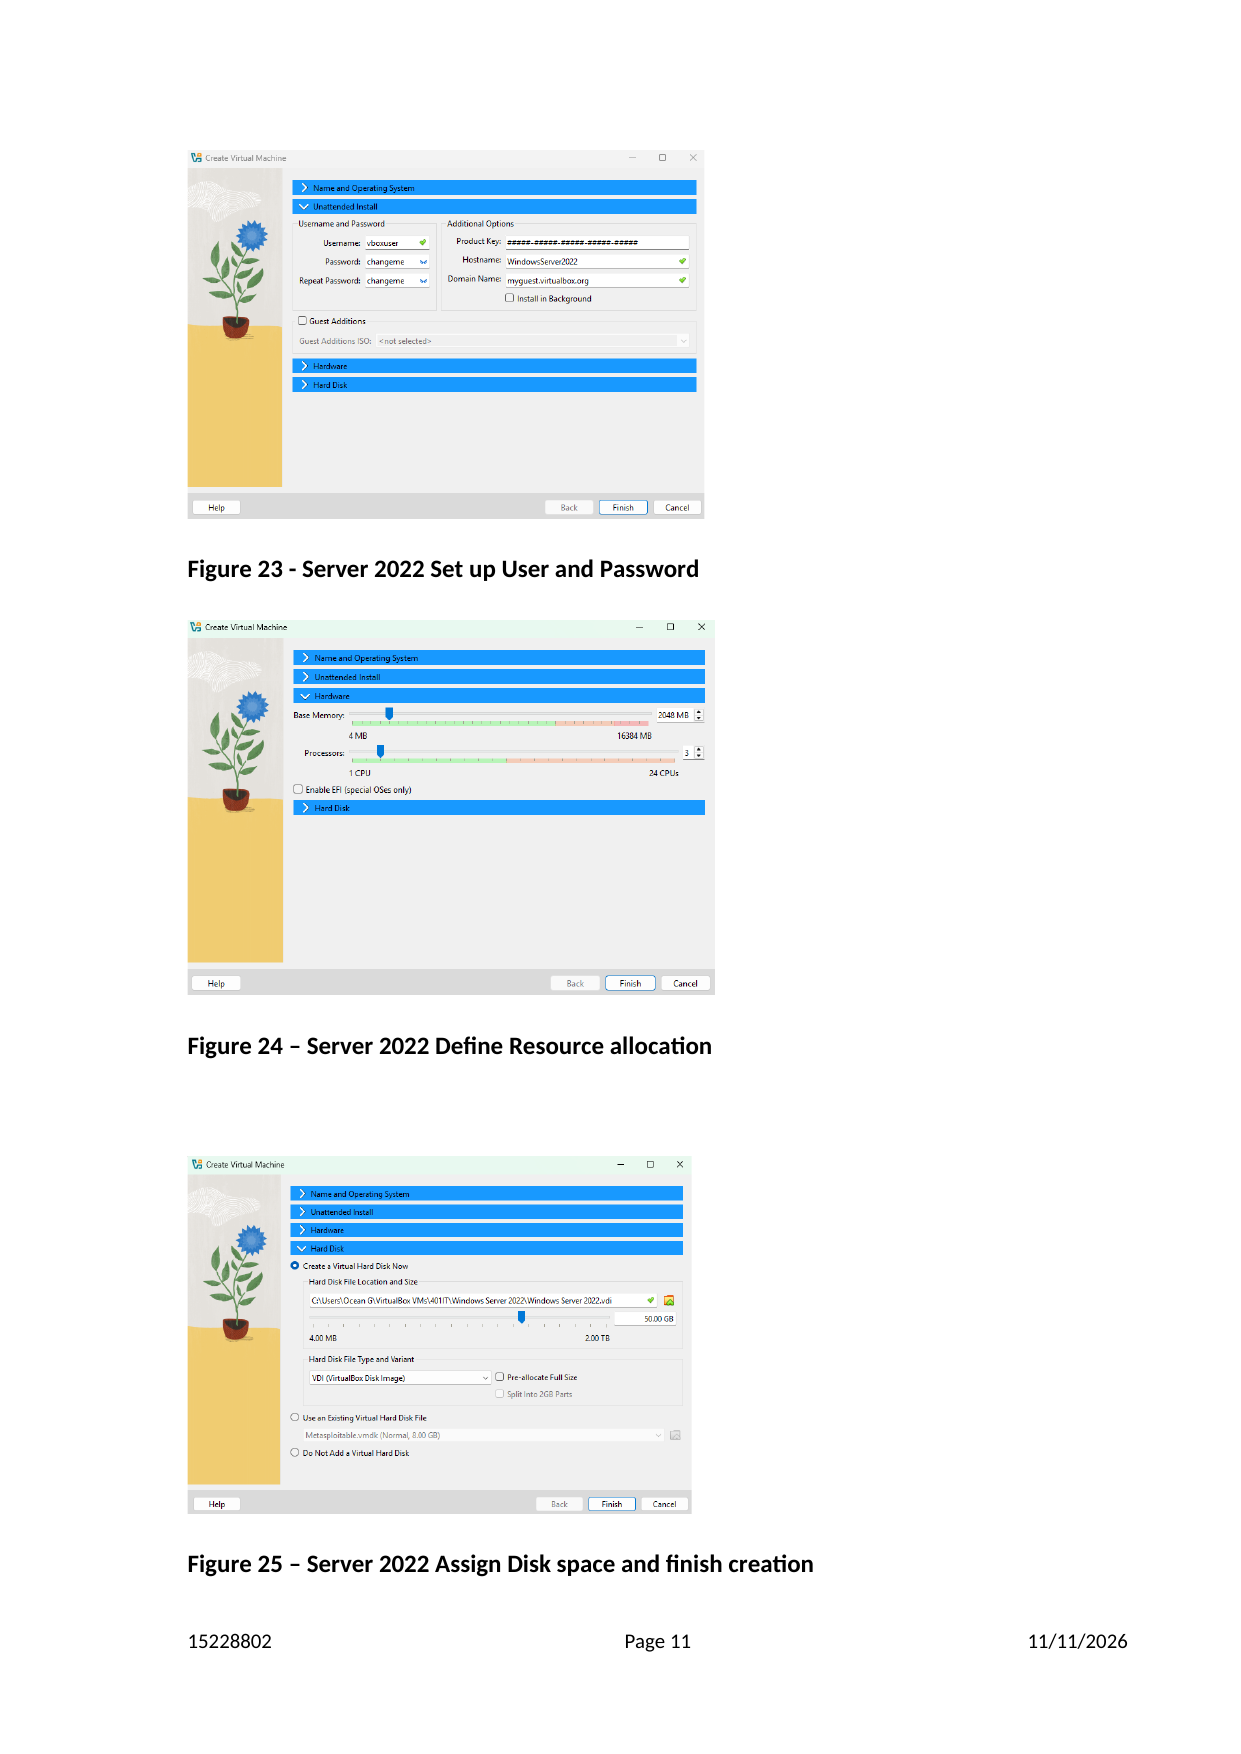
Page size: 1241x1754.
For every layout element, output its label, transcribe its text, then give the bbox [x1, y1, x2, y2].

text Figure 23 - Server 2022 Set up User and Password [187, 554, 1053, 584]
picture [187, 620, 715, 995]
text Figure 24 – Server 2022 Define Resource allocation [187, 1030, 1053, 1060]
picture [187, 150, 705, 519]
text Figure 25 – Server 2022 Assign Disk space and finish creation [187, 1548, 1053, 1579]
picture [187, 1156, 692, 1514]
